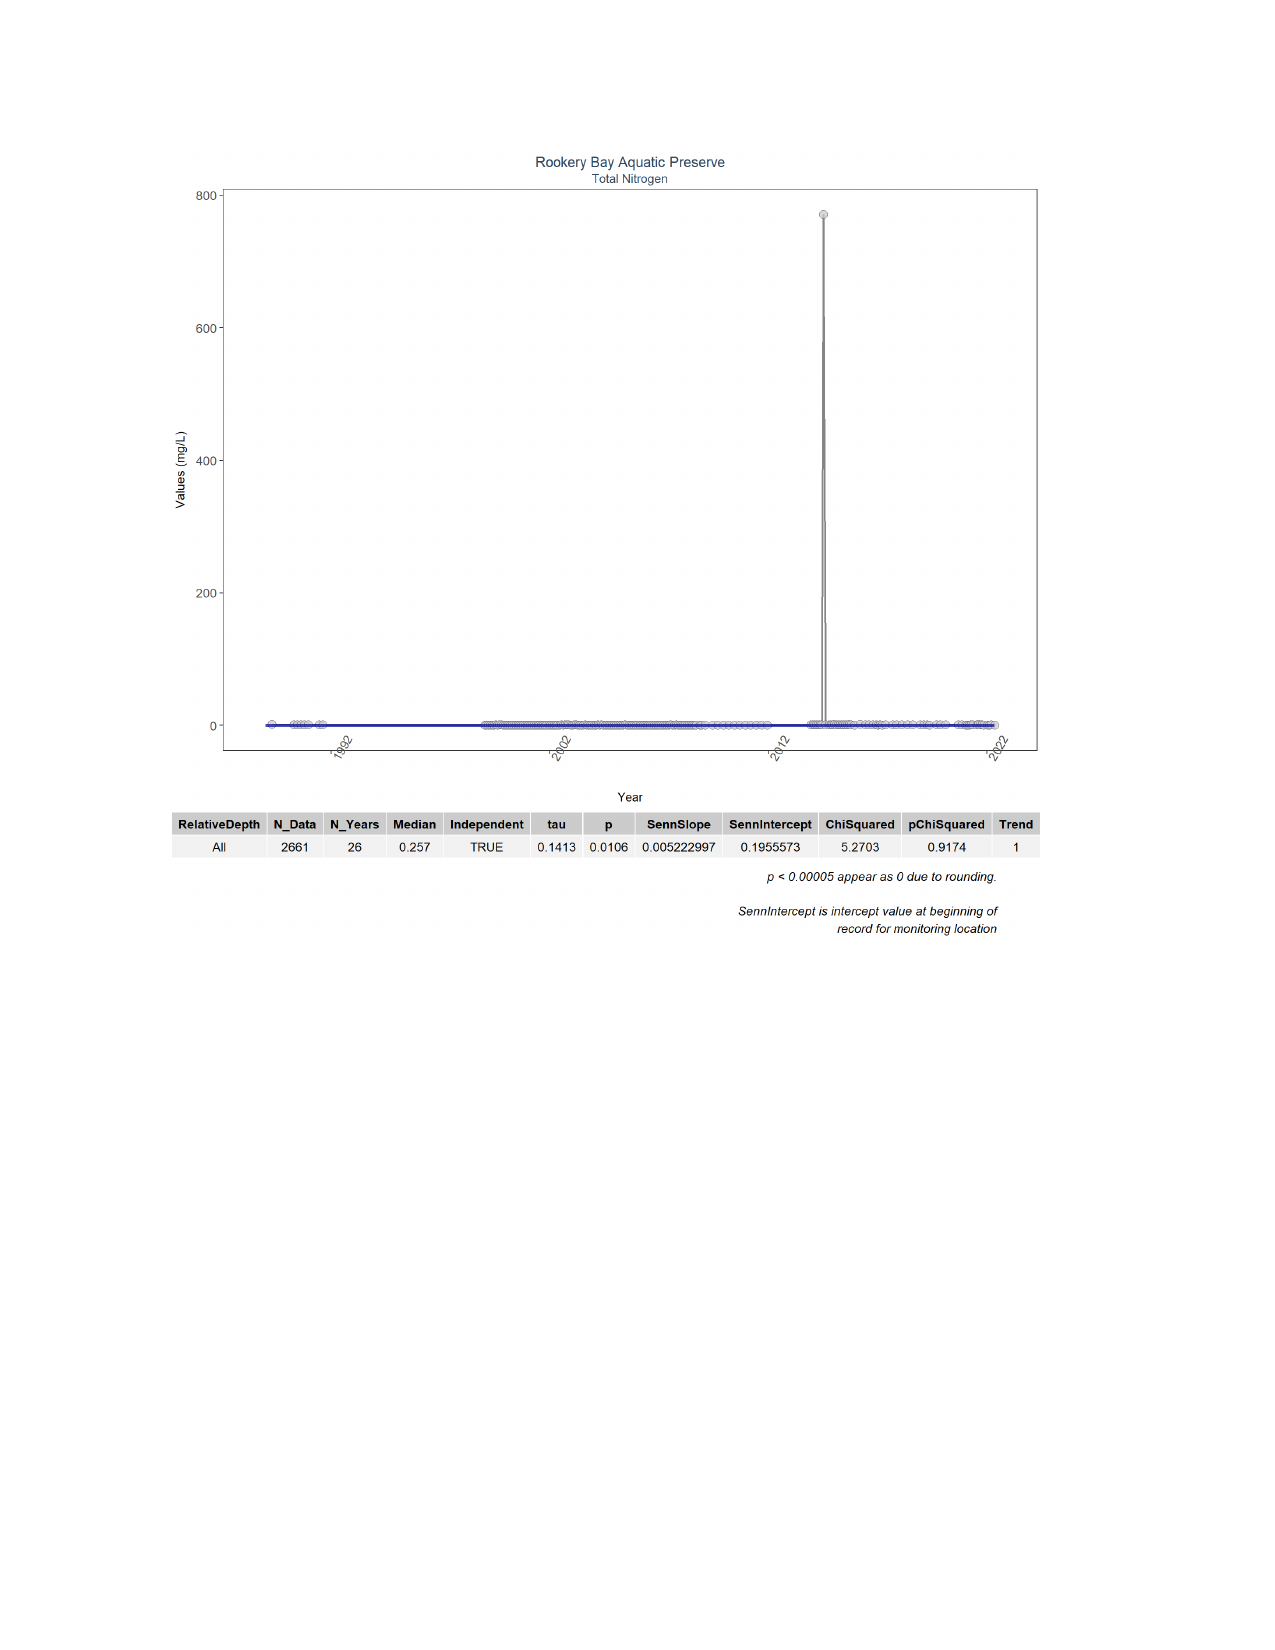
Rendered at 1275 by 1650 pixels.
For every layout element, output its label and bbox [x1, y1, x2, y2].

picture [168, 150, 1044, 938]
